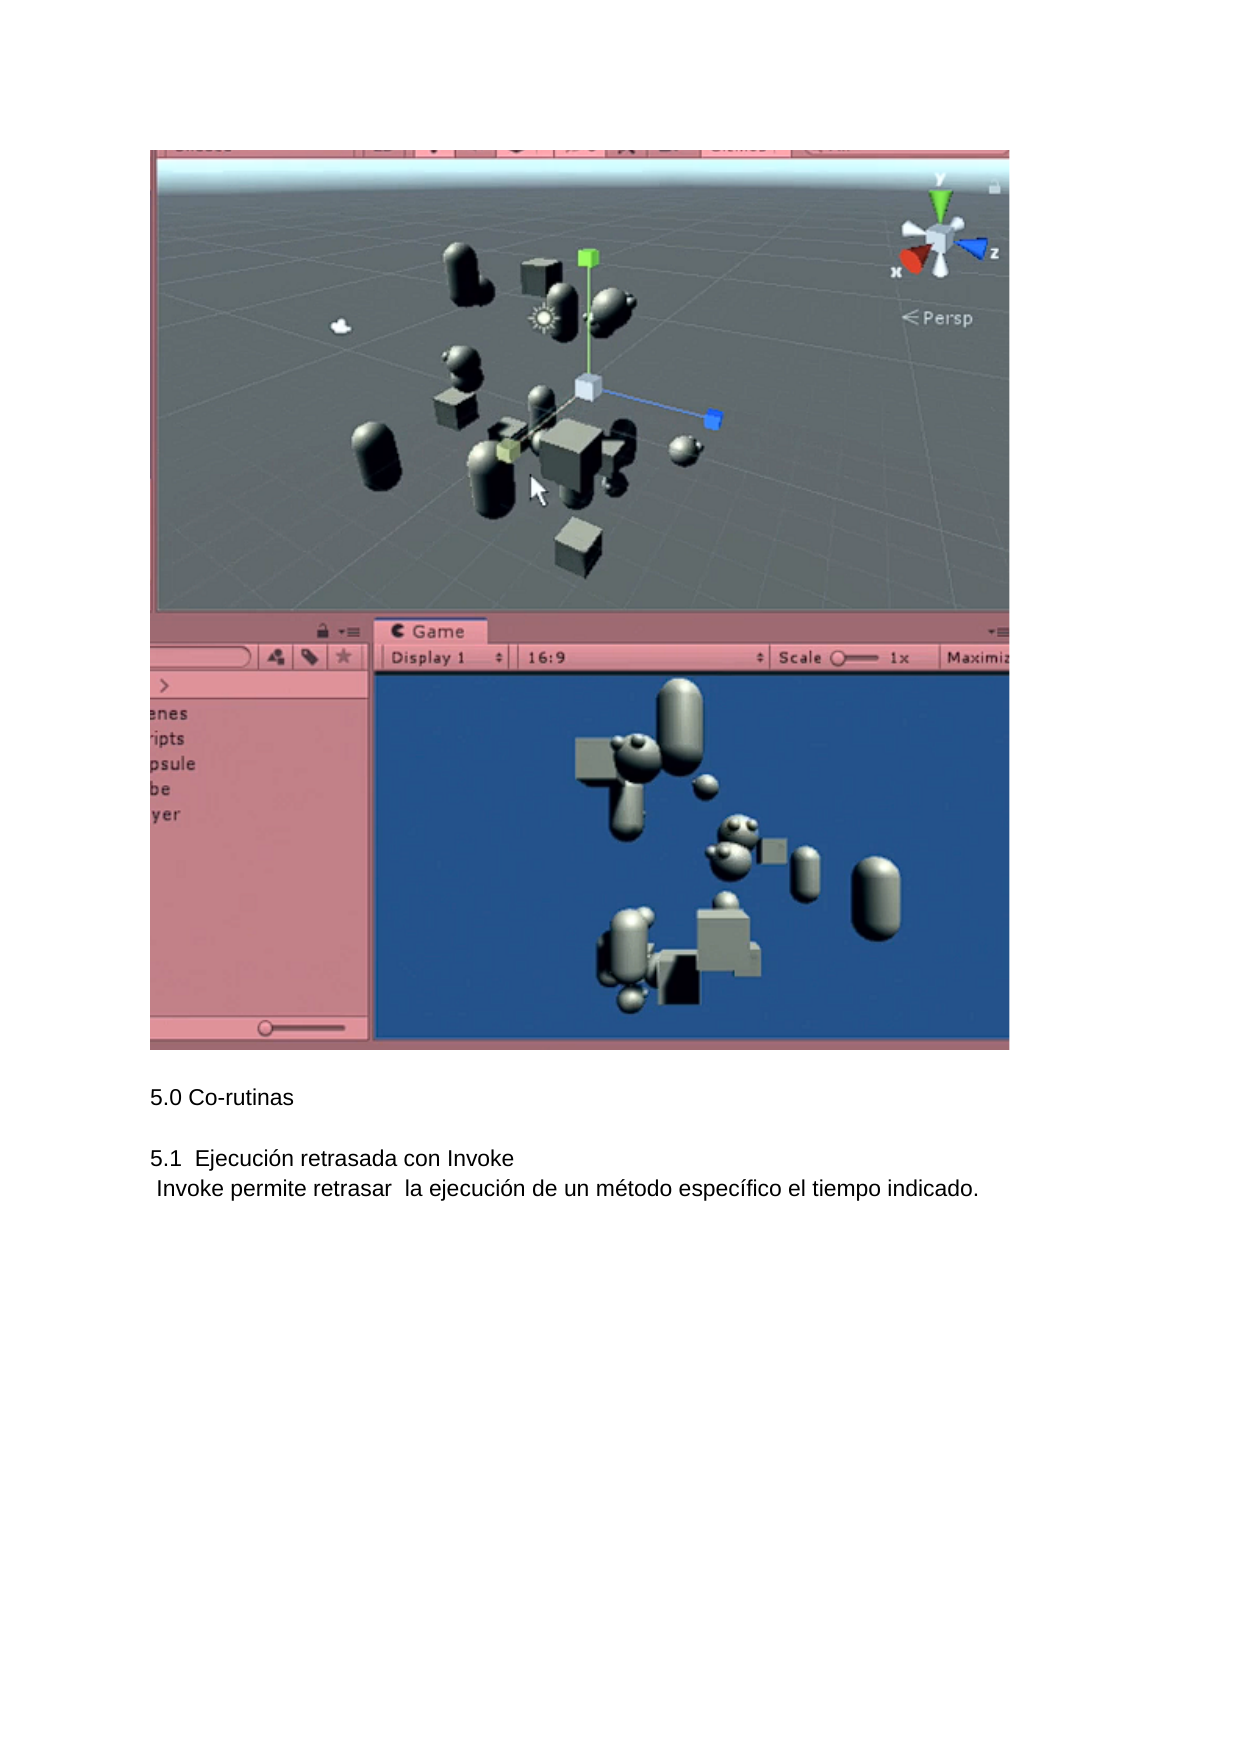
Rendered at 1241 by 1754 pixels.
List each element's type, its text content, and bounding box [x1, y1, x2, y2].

picture [150, 150, 1010, 1050]
text 5.1 Ejecución retrasada con Invoke [150, 1144, 1090, 1171]
text Invoke permite retrasar la ejecución de un método específico el tiempo indicado. [150, 1175, 1090, 1201]
text 5.0 Co-rutinas [150, 1084, 1090, 1110]
